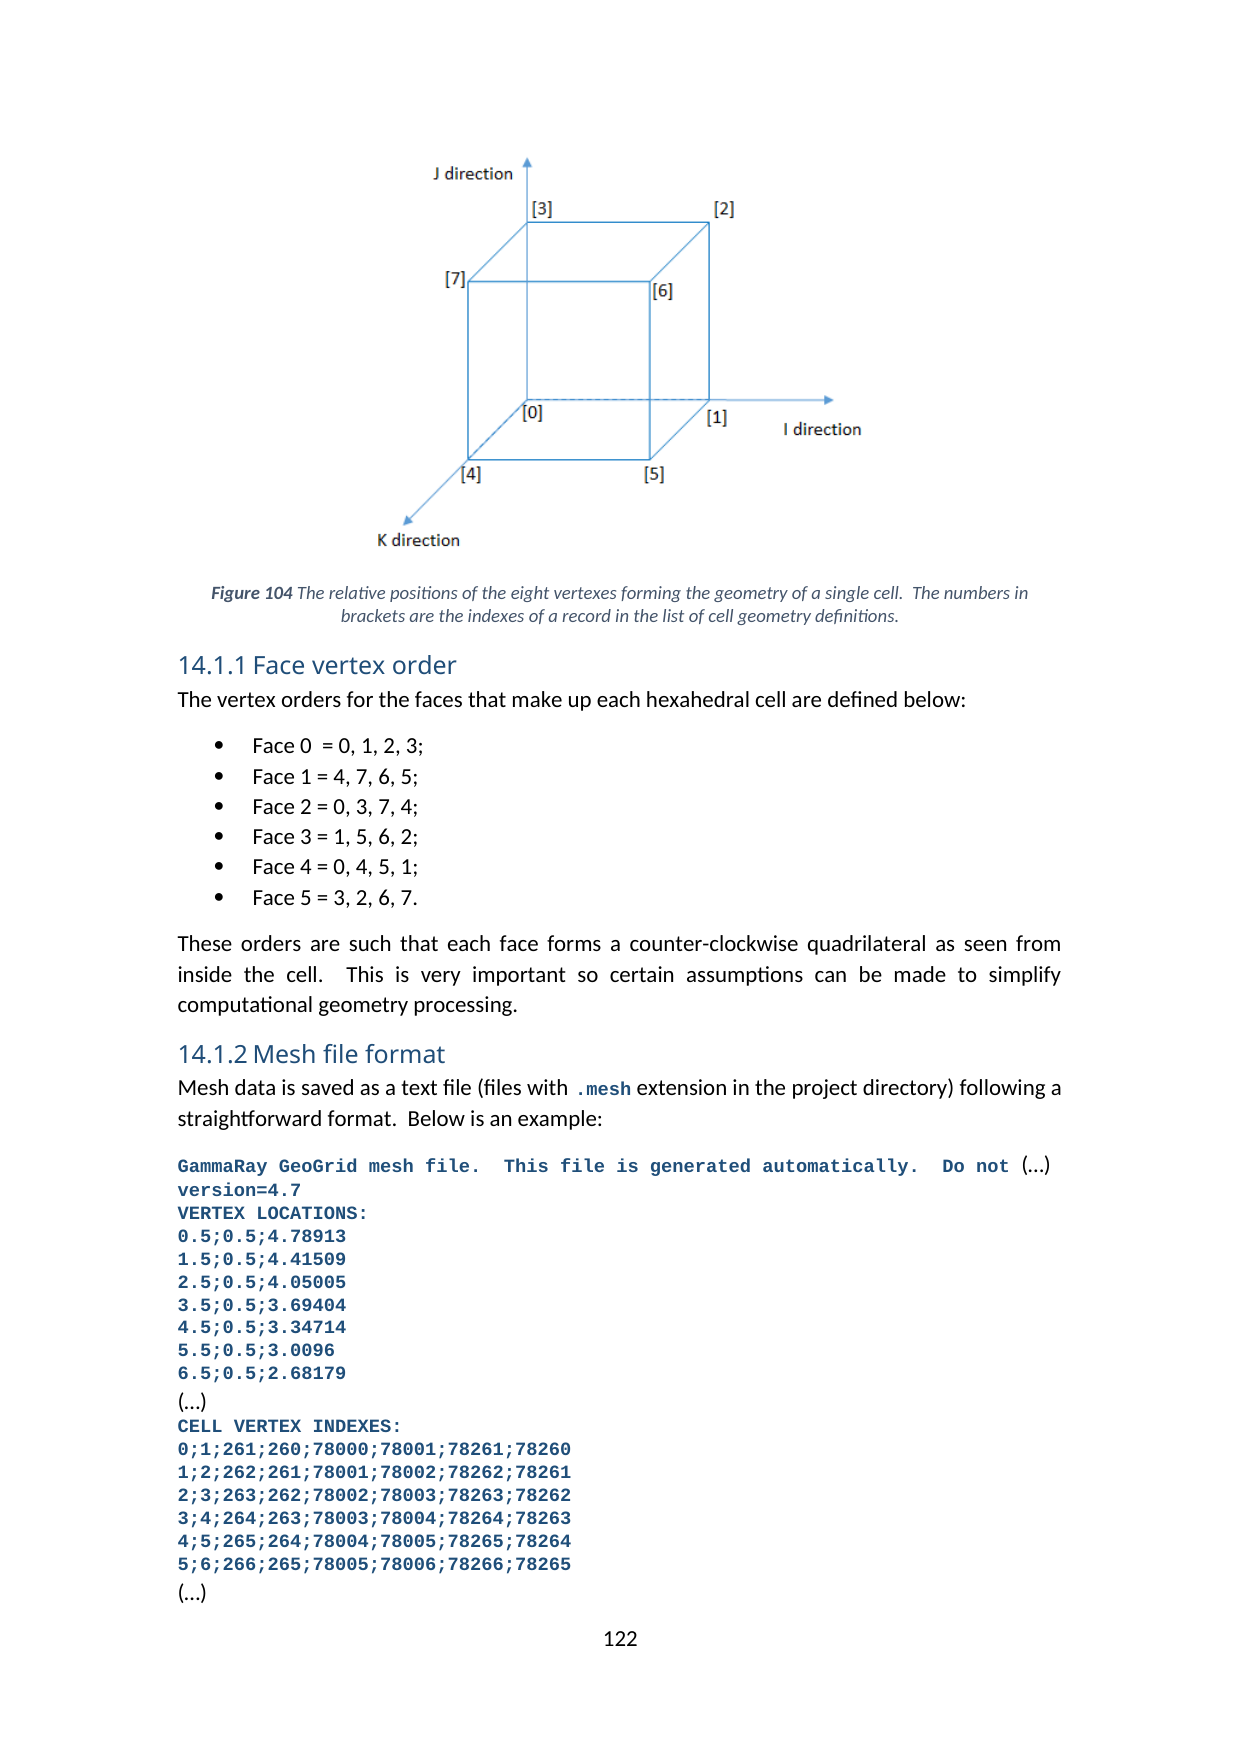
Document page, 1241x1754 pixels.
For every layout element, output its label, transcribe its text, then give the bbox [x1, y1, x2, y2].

list Face 0 = 0, 1, 2, 3; [215, 732, 1063, 759]
text 0;1;261;260;78000;78001;78261;78260 [177, 1440, 1063, 1461]
text 1.5;0.5;4.41509 [177, 1249, 1063, 1271]
list Face 2 = 0, 3, 7, 4; [215, 792, 1063, 820]
text 3;4;264;263;78003;78004;78264;78263 [177, 1509, 1063, 1530]
text The vertex orders for the faces that make up each hexahedral cell are defined below: [177, 685, 1063, 713]
text 6.5;0.5;2.68179 [177, 1364, 1063, 1385]
picture [365, 147, 875, 563]
text CELL VERTEX INDEXES: [177, 1417, 1063, 1438]
list Face 4 = 0, 4, 5, 1; [215, 852, 1063, 880]
text Mesh data is saved as a text file (files with .mesh extension in the project directory) following a straightforward format. Below is an example: [177, 1073, 1063, 1132]
list Face 1 = 4, 7, 6, 5; [215, 762, 1063, 790]
text 0.5;0.5;4.78913 [177, 1227, 1063, 1248]
text (…) [177, 1387, 1063, 1415]
text 5;6;266;265;78005;78006;78266;78265 [177, 1555, 1063, 1576]
text 4.5;0.5;3.34714 [177, 1318, 1063, 1339]
text 2;3;263;262;78002;78003;78263;78262 [177, 1486, 1063, 1507]
list Face 5 = 3, 2, 6, 7. [215, 883, 1063, 911]
text 4;5;265;264;78004;78005;78265;78264 [177, 1532, 1063, 1553]
text 1;2;262;261;78001;78002;78262;78261 [177, 1463, 1063, 1484]
text 5.5;0.5;3.0096 [177, 1341, 1063, 1362]
subtitle Mesh file format [177, 1037, 1063, 1071]
text 2.5;0.5;4.05005 [177, 1272, 1063, 1294]
text version=4.7 [177, 1181, 1063, 1202]
list Face 3 = 1, 5, 6, 2; [215, 822, 1063, 850]
subtitle Face vertex order [177, 648, 1063, 682]
text GammaRay GeoGrid mesh file. This file is generated automatically. Do not (…) [177, 1151, 1063, 1179]
text (…) [177, 1578, 1063, 1606]
text VERTEX LOCATIONS: [177, 1204, 1063, 1225]
text Figure 104 The relative positions of the eight vertexes forming the geometry of a single cell. The numbers in brackets are the indexes of a record in the list of cell geometry definitions. [177, 581, 1063, 627]
text These orders are such that each face forms a counter-clockwise quadrilateral as seen from inside the cell. This is very important so certain assumptions can be made to simplify computational geometry processing. [177, 929, 1063, 1018]
text 3.5;0.5;3.69404 [177, 1295, 1063, 1317]
